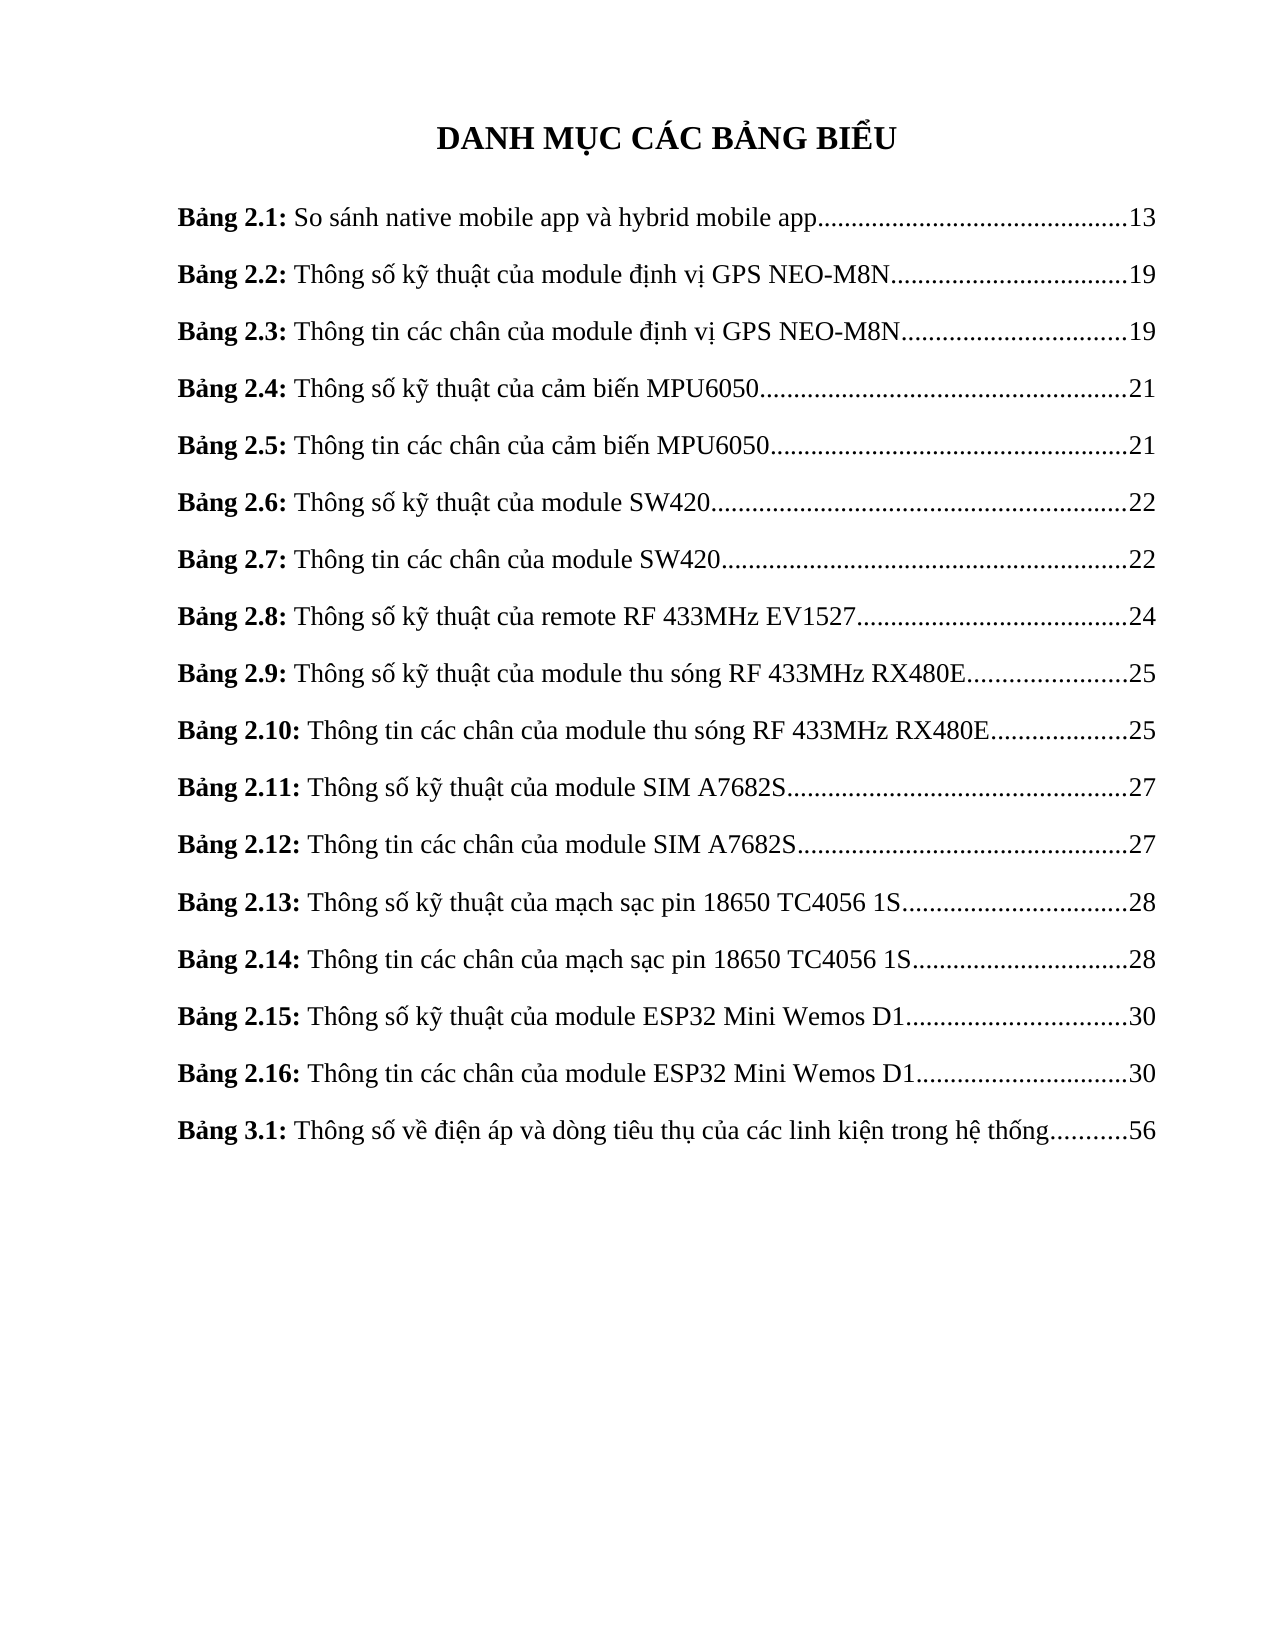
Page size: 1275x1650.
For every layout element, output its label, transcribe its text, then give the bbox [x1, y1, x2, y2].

text Bảng 2.1: So sánh native mobile app và hybrid mobile app 13 [177, 201, 1157, 232]
text Bảng 2.2: Thông số kỹ thuật của module định vị GPS NEO-M8N 19 [177, 258, 1157, 289]
text Bảng 2.12: Thông tin các chân của module SIM A7682S 27 [177, 828, 1157, 860]
text Bảng 2.8: Thông số kỹ thuật của remote RF 433MHz EV1527 24 [177, 600, 1157, 631]
text Bảng 3.1: Thông số về điện áp và dòng tiêu thụ của các linh kiện trong hệ thống 56 [177, 1114, 1157, 1145]
text Bảng 2.15: Thông số kỹ thuật của module ESP32 Mini Wemos D1 30 [177, 1000, 1157, 1031]
text Bảng 2.11: Thông số kỹ thuật của module SIM A7682S 27 [177, 771, 1157, 803]
subtitle DANH MỤC CÁC BẢNG BIỂU [177, 118, 1157, 156]
text Bảng 2.4: Thông số kỹ thuật của cảm biến MPU6050 21 [177, 372, 1157, 403]
text Bảng 2.10: Thông tin các chân của module thu sóng RF 433MHz RX480E 25 [177, 714, 1157, 746]
text Bảng 2.6: Thông số kỹ thuật của module SW420 22 [177, 486, 1157, 517]
text Bảng 2.3: Thông tin các chân của module định vị GPS NEO-M8N 19 [177, 315, 1157, 346]
text Bảng 2.5: Thông tin các chân của cảm biến MPU6050 21 [177, 429, 1157, 460]
text Bảng 2.9: Thông số kỹ thuật của module thu sóng RF 433MHz RX480E 25 [177, 657, 1157, 688]
text Bảng 2.13: Thông số kỹ thuật của mạch sạc pin 18650 TC4056 1S 28 [177, 886, 1157, 917]
text Bảng 2.7: Thông tin các chân của module SW420 22 [177, 543, 1157, 574]
text Bảng 2.16: Thông tin các chân của module ESP32 Mini Wemos D1 30 [177, 1057, 1157, 1088]
text Bảng 2.14: Thông tin các chân của mạch sạc pin 18650 TC4056 1S 28 [177, 943, 1157, 974]
